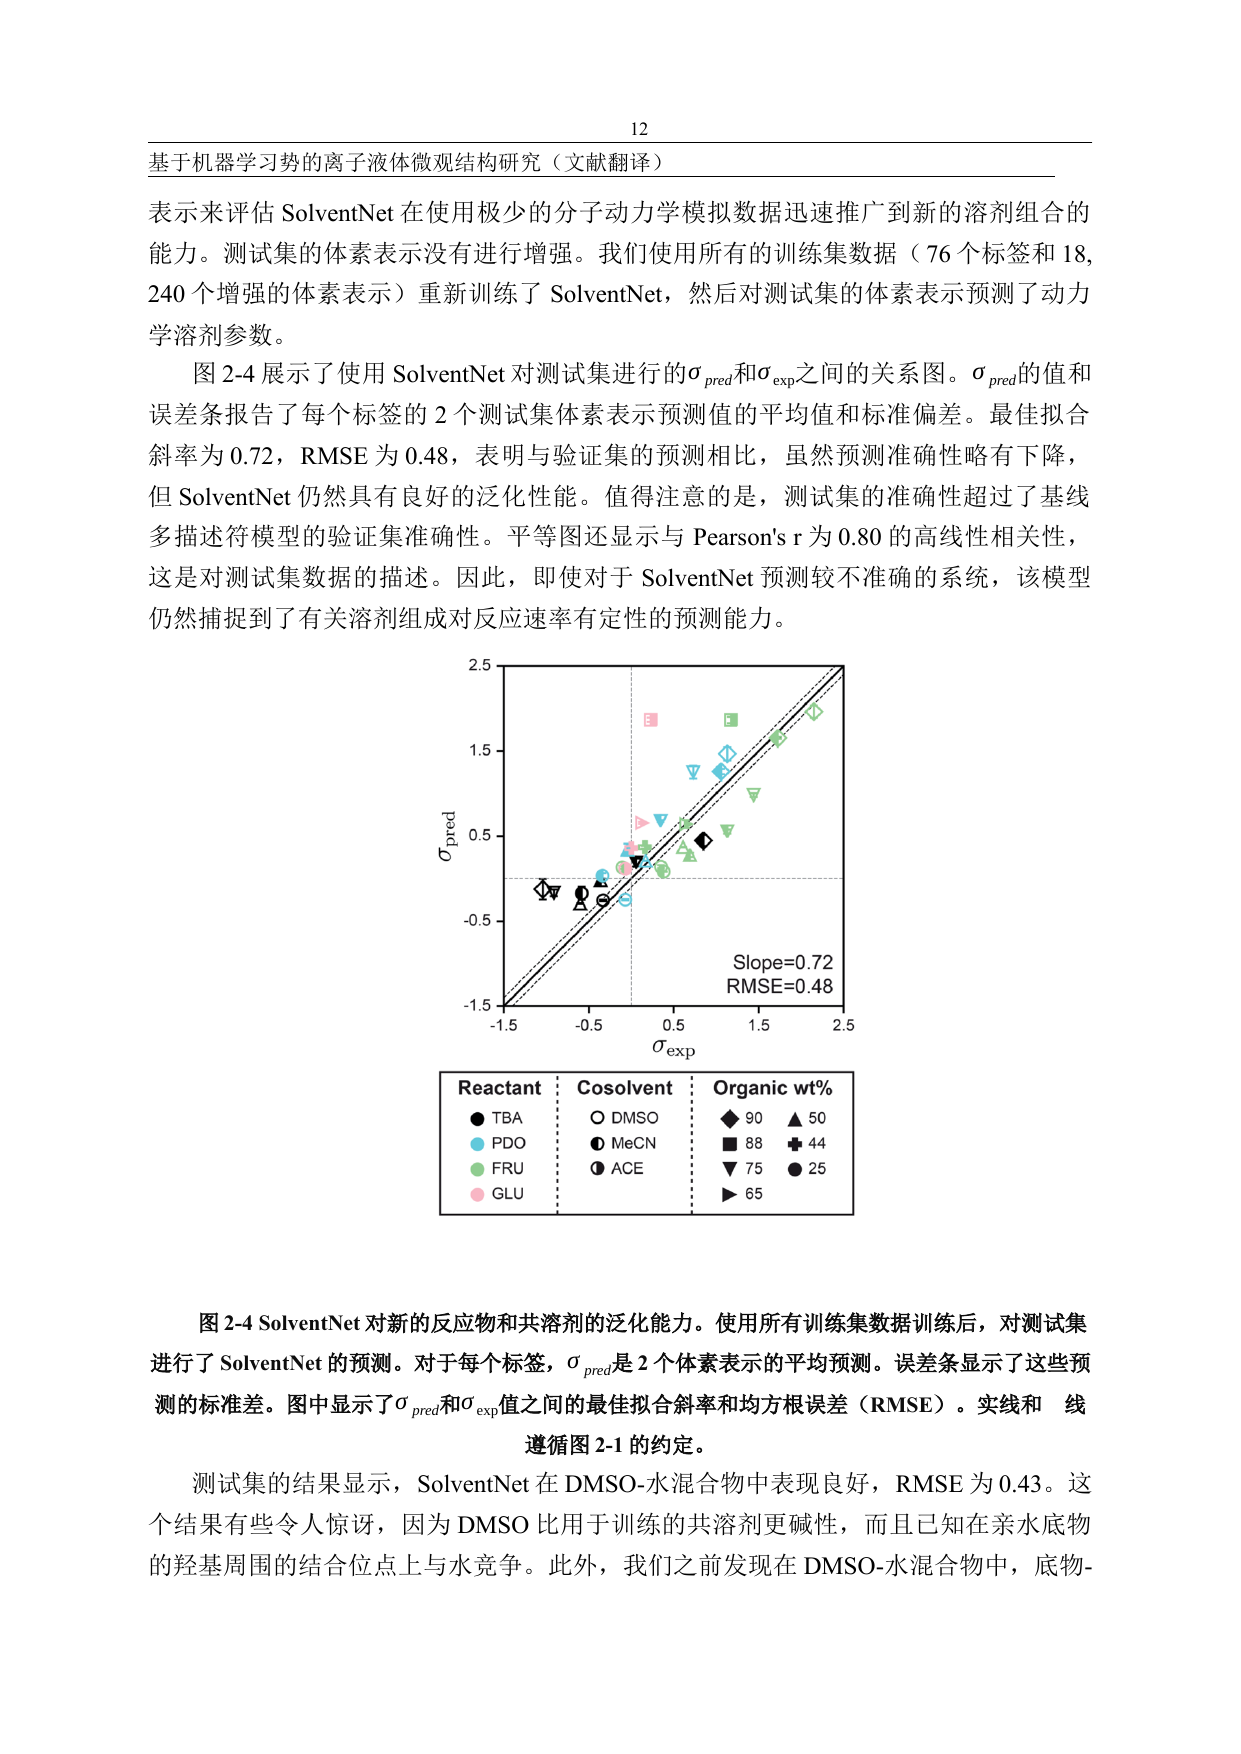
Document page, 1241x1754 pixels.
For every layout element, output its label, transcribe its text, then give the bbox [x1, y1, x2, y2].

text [148, 196, 1092, 350]
text 图2-4 SolventNet对新的反应物和共溶剂的泛化能力。使用所有训练集数据训练后，对测试集进行了SolventNet的预测。对于每个标签，是2个体素表示的平均预测。误差条显示了这些预测的标准差。图中显示了和值之间的最佳拟合斜率和均方根误差（RMSE）。实线和虚线遵循图2-1的约定。 [148, 1306, 1092, 1460]
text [148, 1467, 1092, 1581]
text 图2-4展示了使用SolventNet对测试集进行的和之间的关系图。的值和误差条报告了每个标签的2个测试集体素表示预测值的平均值和标准偏差。最佳拟合斜率为0.72，RMSE为0.48，表明与验证集的预测相比，虽然预测准确性略有下降，但SolventNet仍然具有良好的泛化性能。值得注意的是，测试集的准确性超过了基线多描述符模型的验证集准确性。平等图还显示与Pearson's r为0.80的高线性相关性，这是对测试集数据的描述。因此，即使对于SolventNet预测较不准确的系统，该模型仍然捕捉到了有关溶剂组成对反应速率有定性的预测能力。 [148, 357, 1092, 633]
picture [408, 640, 883, 1224]
